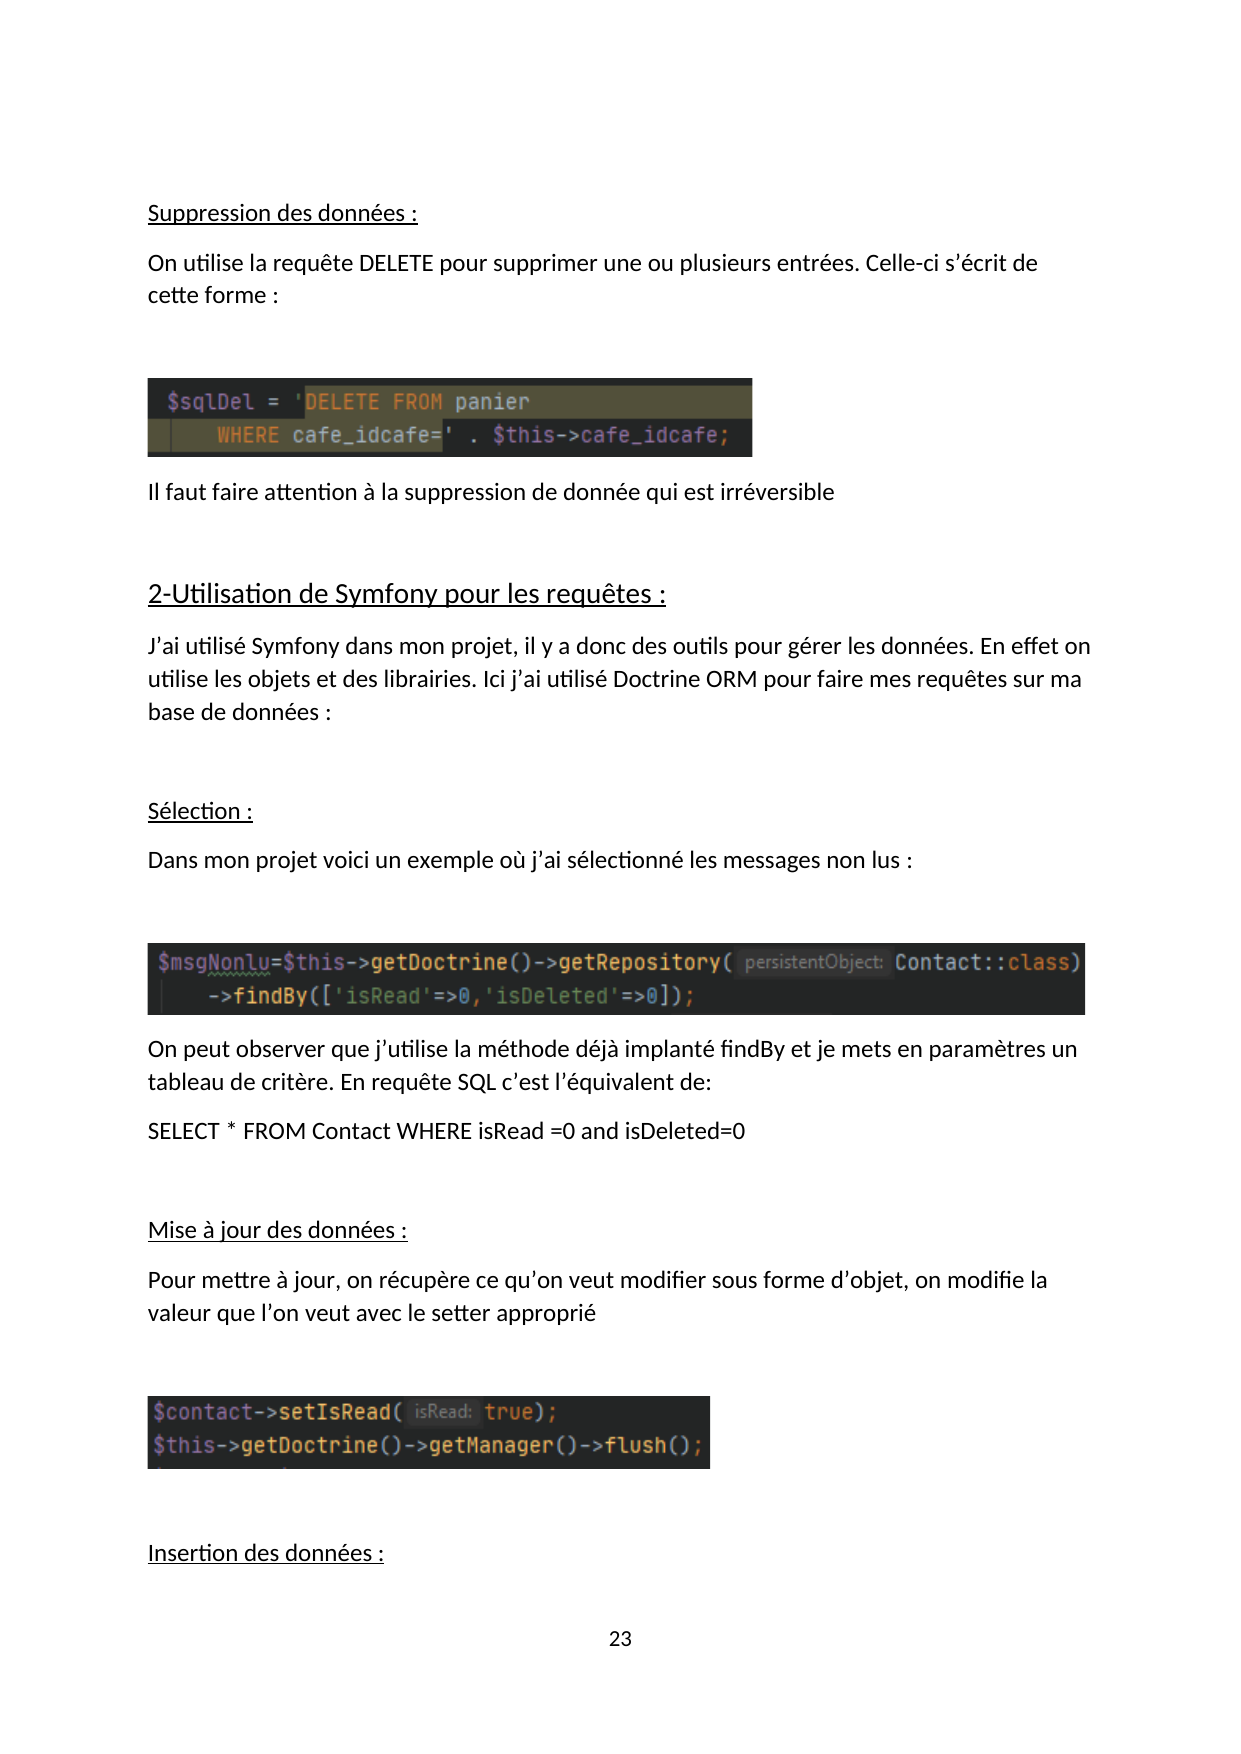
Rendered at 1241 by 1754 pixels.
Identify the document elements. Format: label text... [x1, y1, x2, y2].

text Sélection : [148, 795, 1093, 826]
picture [147, 378, 753, 457]
text On peut observer que j’utilise la méthode déjà implanté findBy et je mets en paramètres un tableau de critère. En requête SQL c’est l’équivalent de: [148, 1033, 1093, 1096]
text Insertion des données : [148, 1537, 1093, 1567]
text On utilise la requête DELETE pour supprimer une ou plusieurs entrées. Celle-ci s’écrit de cette forme : [148, 247, 1093, 310]
text Suppression des données : [148, 197, 1093, 228]
text J’ai utilisé Symfony dans mon projet, il y a donc des outils pour gérer les données. En effet on utilise les objets et des librairies. Ici j’ai utilisé Doctrine ORM pour faire mes requêtes sur ma base de données : [148, 630, 1093, 726]
text SELECT * FROM Contact WHERE isRead =0 and isDeleted=0 [148, 1116, 1093, 1146]
text Pour mettre à jour, on récupère ce qu’on veut modifier sous forme d’objet, on modifie la valeur que l’on veut avec le setter approprié [148, 1264, 1093, 1328]
text Il faut faire attention à la suppression de donnée qui est irréversible [148, 476, 1093, 506]
text 2-Utilisation de Symfony pour les requêtes : [148, 575, 1093, 611]
text Dans mon projet voici un exemple où j’ai sélectionné les messages non lus : [148, 845, 1093, 875]
picture [147, 943, 1086, 1015]
picture [147, 1396, 711, 1469]
text Mise à jour des données : [148, 1215, 1093, 1245]
